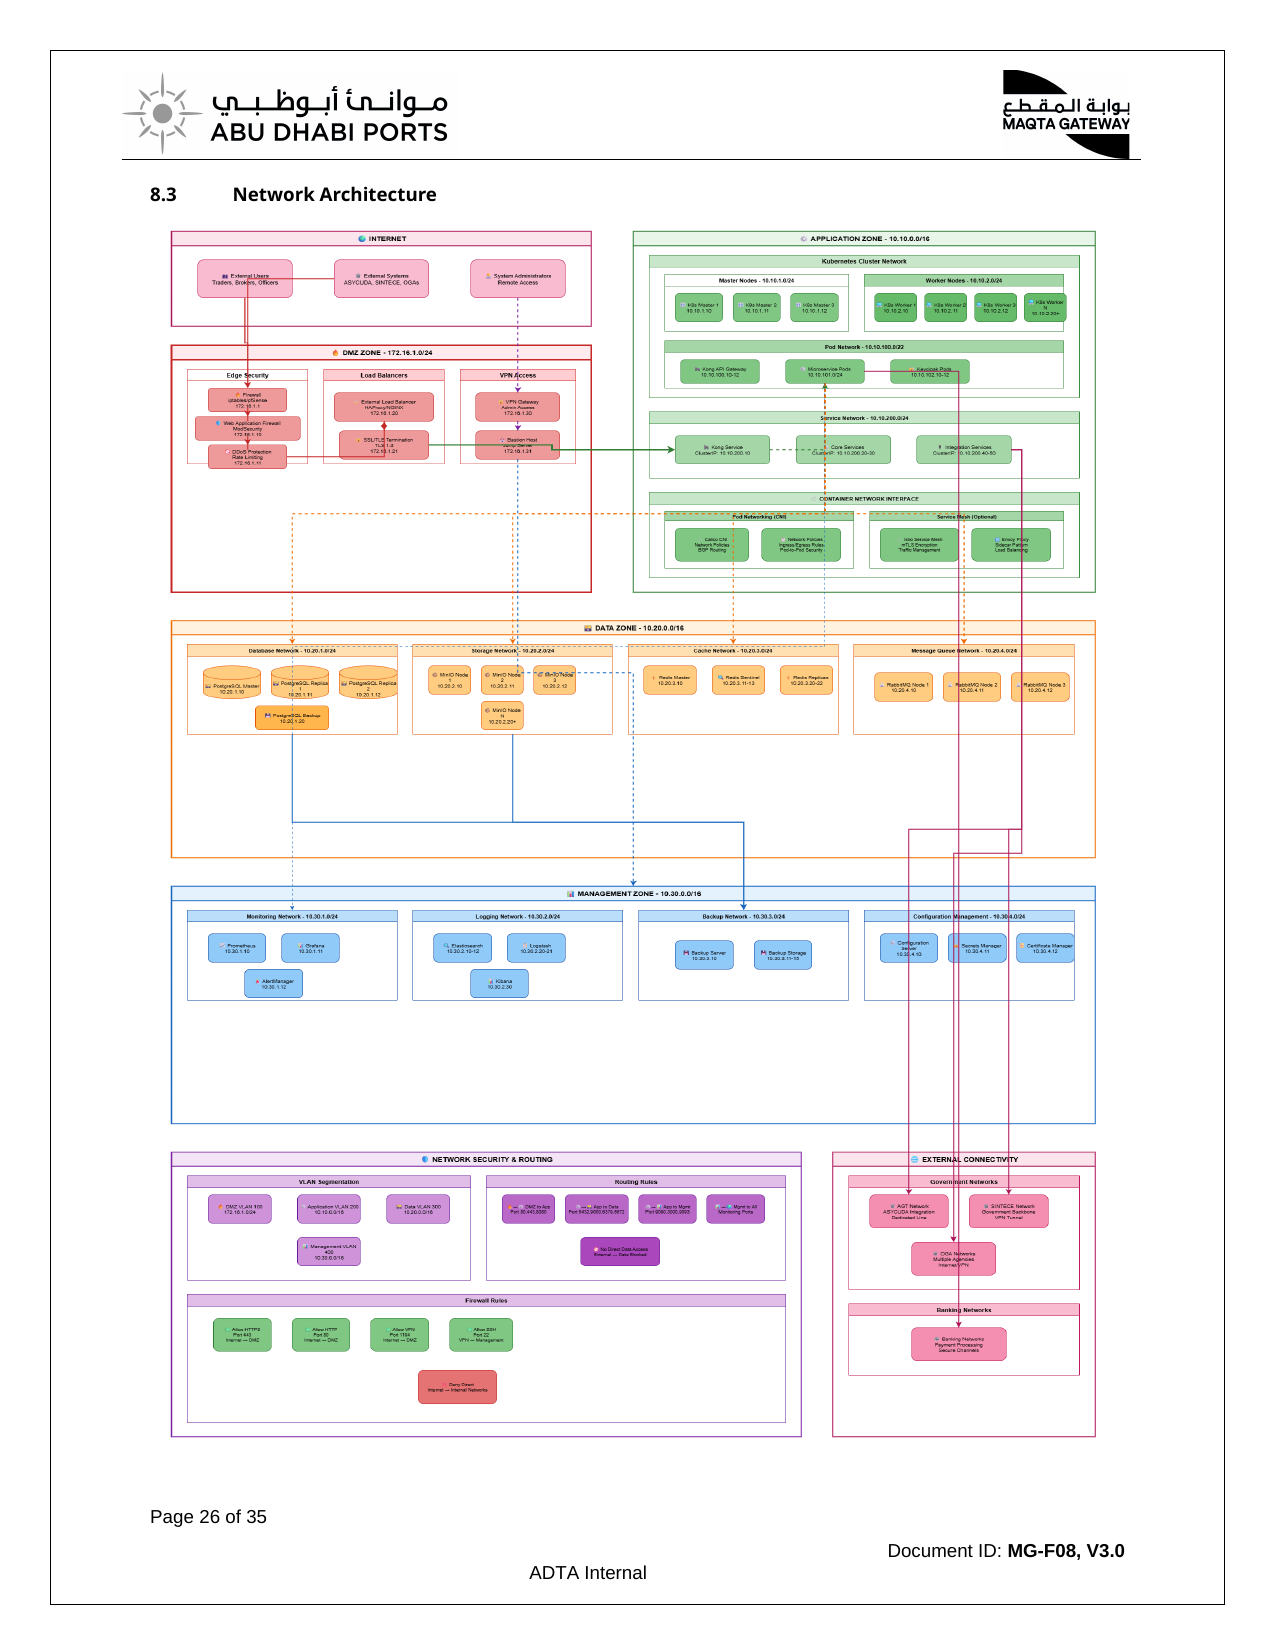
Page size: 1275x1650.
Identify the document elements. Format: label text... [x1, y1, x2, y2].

picture [150, 212, 1111, 1451]
subtitle Network Architecture [150, 181, 1125, 207]
picture [121, 70, 459, 159]
picture [1003, 70, 1130, 159]
